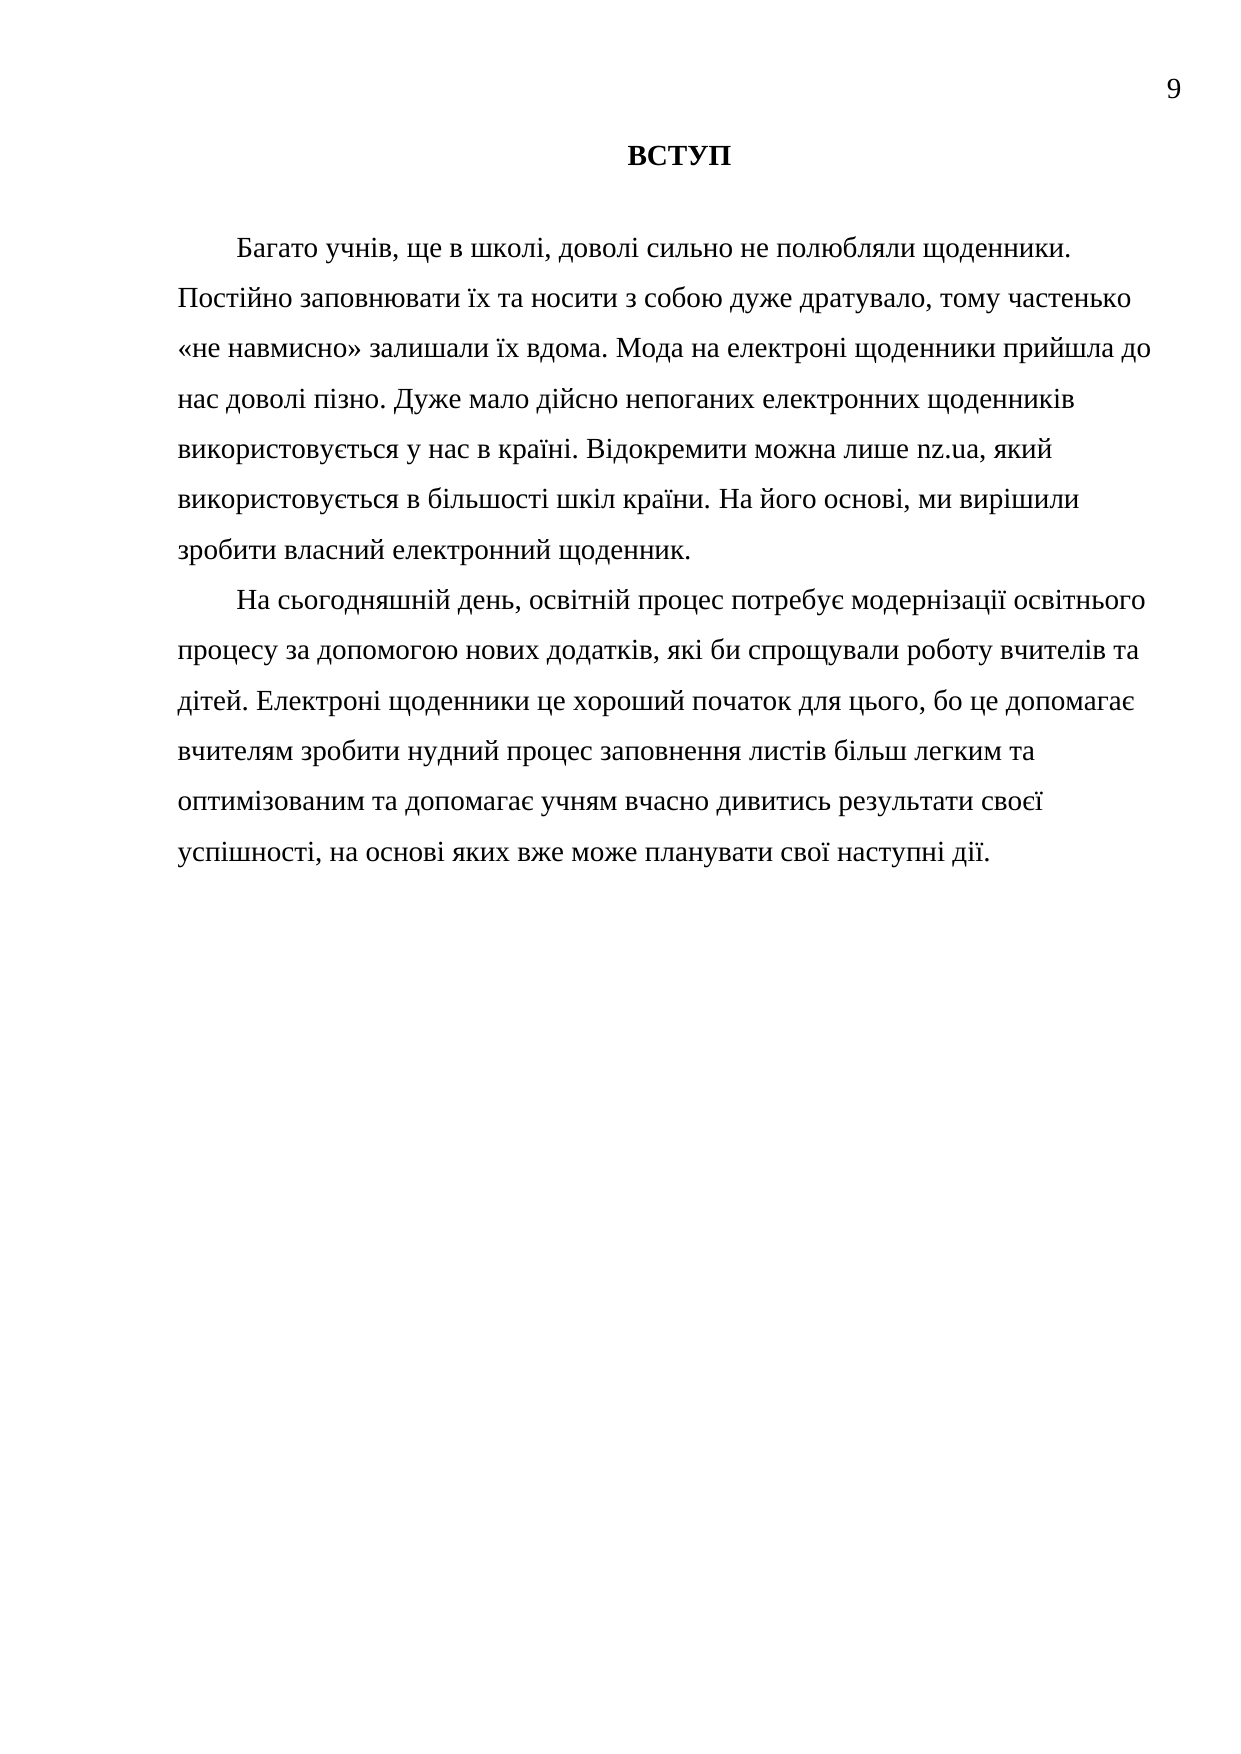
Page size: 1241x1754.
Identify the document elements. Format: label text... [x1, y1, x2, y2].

text На сьогодняшній день, освітній процес потребує модернізації освітнього процесу за допомогою нових додатків, які би спрощували роботу вчителів та дітей. Електроні щоденники це хороший початок для цього, бо це допомагає вчителям зробити нудний процес заповнення листів більш легким та оптимізованим та допомагає учням вчасно дивитись результати своєї успішності, на основі яких вже може планувати свої наступні дії. [177, 582, 1181, 867]
text ВСТУП [177, 138, 1181, 171]
text Багато учнів, ще в школі, доволі сильно не полюбляли щоденники. Постійно заповнювати їх та носити з собою дуже дратувало, тому частенько «не навмисно» залишали їх вдома. Мода на електроні щоденники прийшла до нас доволі пізно. Дуже мало дійсно непоганих електронних щоденників використовується у нас в країні. Відокремити можна лише nz.ua, який використовується в більшості шкіл країни. На його основі, ми вирішили зробити власний електронний щоденник. [177, 230, 1181, 565]
